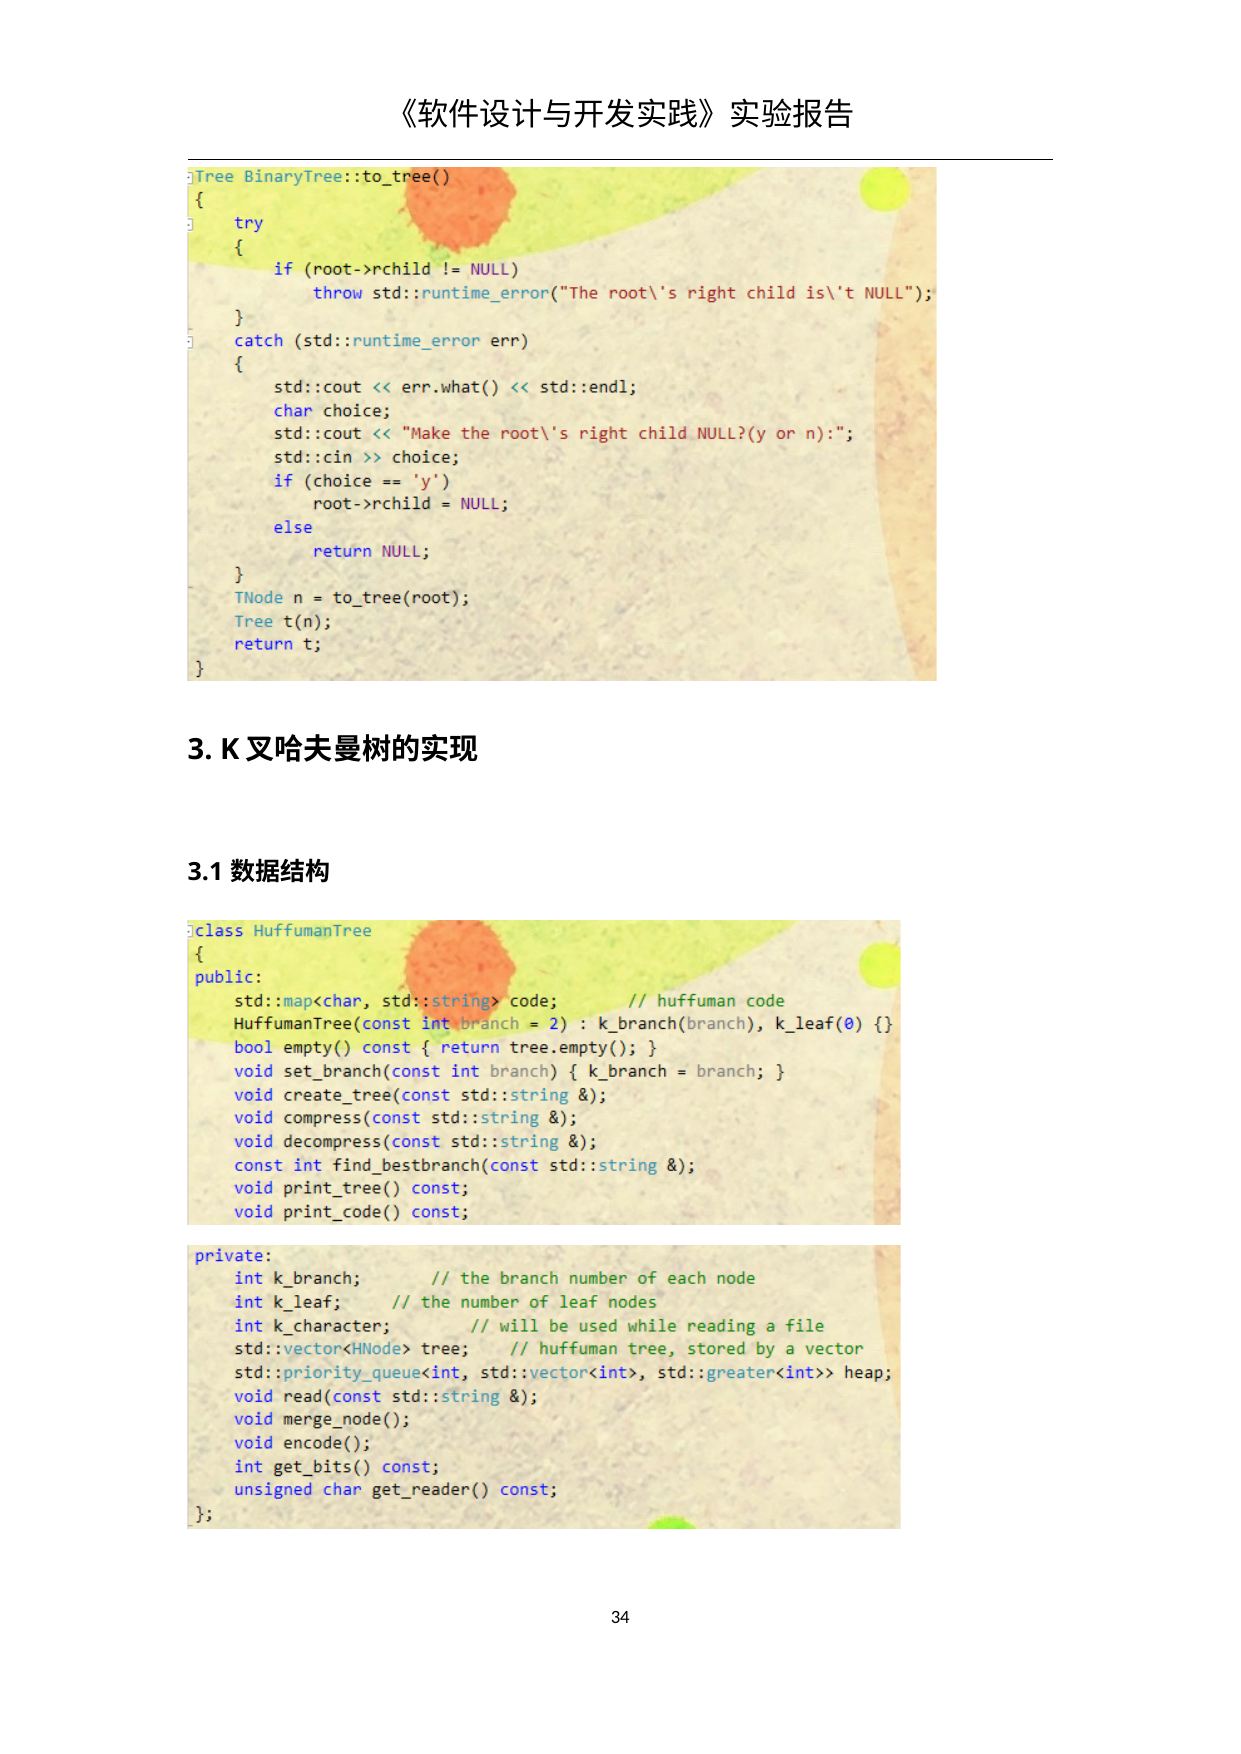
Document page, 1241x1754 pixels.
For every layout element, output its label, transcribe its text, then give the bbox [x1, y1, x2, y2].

subtitle 3. K叉哈夫曼树的实现 [187, 714, 1053, 779]
picture [187, 920, 901, 1225]
subtitle 3.1 数据结构 [187, 837, 1053, 902]
picture [187, 1245, 901, 1529]
picture [187, 167, 937, 681]
